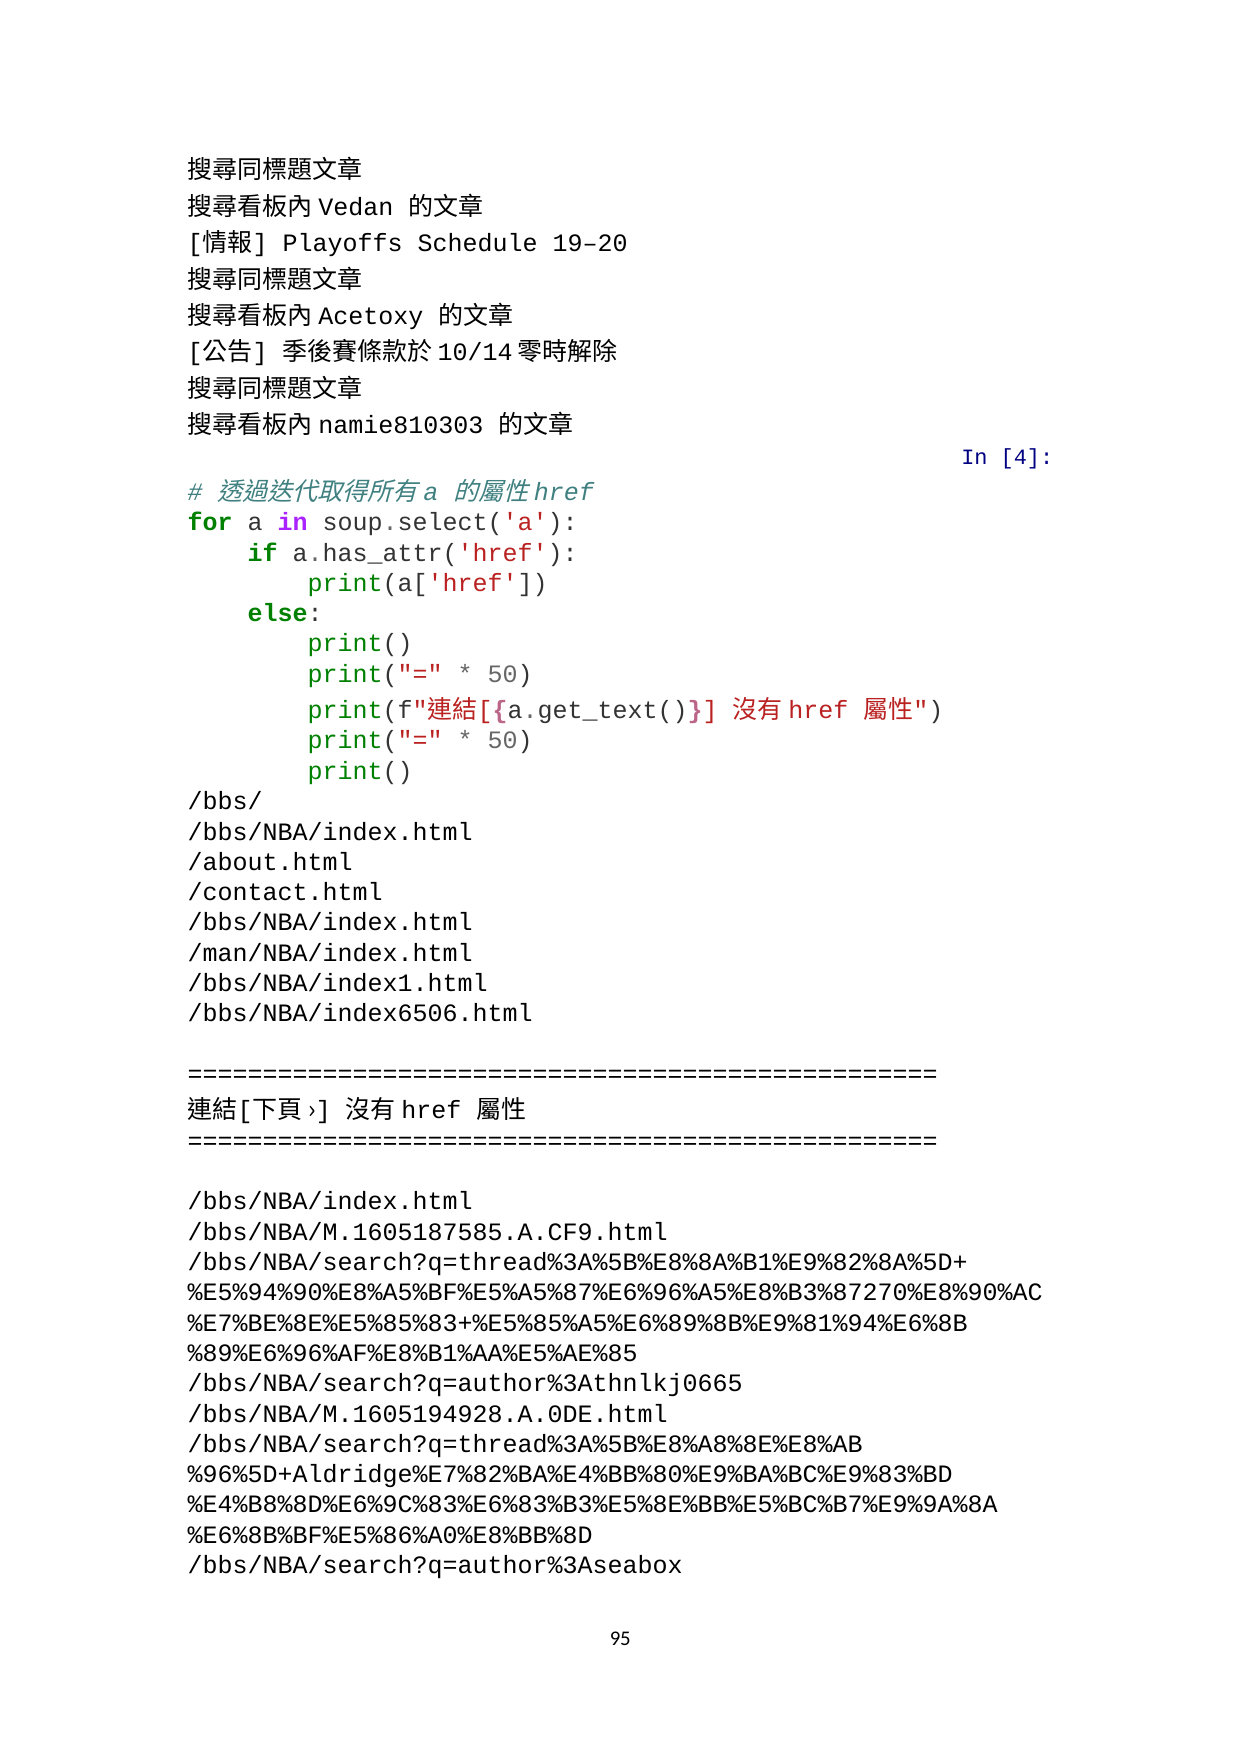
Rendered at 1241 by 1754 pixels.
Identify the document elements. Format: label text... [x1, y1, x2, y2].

text /bbs/NBA/index.html [187, 817, 1053, 847]
text [公告] 季後賽條款於10/14零時解除 [187, 332, 1053, 368]
text 搜尋同標題文章 [187, 368, 1053, 404]
text /bbs/NBA/M.1605187585.A.CF9.html [187, 1217, 1053, 1248]
text /contact.html [187, 878, 1053, 908]
text if a.has_attr('href'): [187, 538, 1053, 568]
text /about.html [187, 847, 1053, 878]
text ================================================== [187, 1059, 1053, 1090]
text 連結[下頁 ›] 沒有 href 屬性 [187, 1090, 1053, 1126]
text /bbs/NBA/search?q=author%3Aseabox [187, 1551, 1053, 1581]
text ================================================== [187, 1126, 1053, 1157]
text In [4]: [187, 441, 1053, 471]
text /bbs/NBA/index6506.html [187, 999, 1053, 1029]
text [情報] Playoffs Schedule 19–20 [187, 223, 1053, 259]
text 搜尋同標題文章 [187, 259, 1053, 295]
text /bbs/NBA/search?q=thread%3A%5B%E8%8A%B1%E9%82%8A%5D+%E5%94%90%E8%A5%BF%E5%A5%87%E6%96%A5%E8%B3%87270%E8%90%AC%E7%BE%8E%E5%85%83+%E5%85%A5%E6%89%8B%E9%81%94%E6%8B%89%E6%96%AF%E8%B1%AA%E5%AE%85 [187, 1248, 1053, 1369]
text print("=" * 50) [187, 726, 1053, 756]
text for a in soup.select('a'): [187, 508, 1053, 538]
text 搜尋看板內 Vedan 的文章 [187, 186, 1053, 223]
text print() [187, 756, 1053, 787]
text 搜尋看板內 namie810303 的文章 [187, 404, 1053, 441]
text 搜尋同標題文章 [187, 150, 1053, 186]
text /bbs/NBA/search?q=thread%3A%5B%E8%A8%8E%E8%AB%96%5D+Aldridge%E7%82%BA%E4%BB%80%E9%BA%BC%E9%83%BD%E4%B8%8D%E6%9C%83%E6%83%B3%E5%8E%BB%E5%BC%B7%E9%9A%8A%E6%8B%BF%E5%86%A0%E8%BB%8D [187, 1429, 1053, 1551]
text /bbs/NBA/search?q=author%3Athnlkj0665 [187, 1369, 1053, 1399]
text print("=" * 50) [187, 659, 1053, 690]
text /bbs/ [187, 787, 1053, 817]
text /bbs/NBA/index.html [187, 1187, 1053, 1217]
text 搜尋看板內 Acetoxy 的文章 [187, 295, 1053, 332]
text /bbs/NBA/M.1605194928.A.0DE.html [187, 1399, 1053, 1429]
text print(f"連結[{a.get_text()}] 沒有 href 屬性") [187, 690, 1053, 726]
text # 透過迭代取得所有 a 的屬性 href [187, 471, 1053, 508]
text /bbs/NBA/index.html [187, 908, 1053, 938]
text else: [187, 599, 1053, 629]
text /man/NBA/index.html [187, 938, 1053, 969]
text print(a['href']) [187, 568, 1053, 599]
text print() [187, 629, 1053, 659]
text /bbs/NBA/index1.html [187, 969, 1053, 999]
